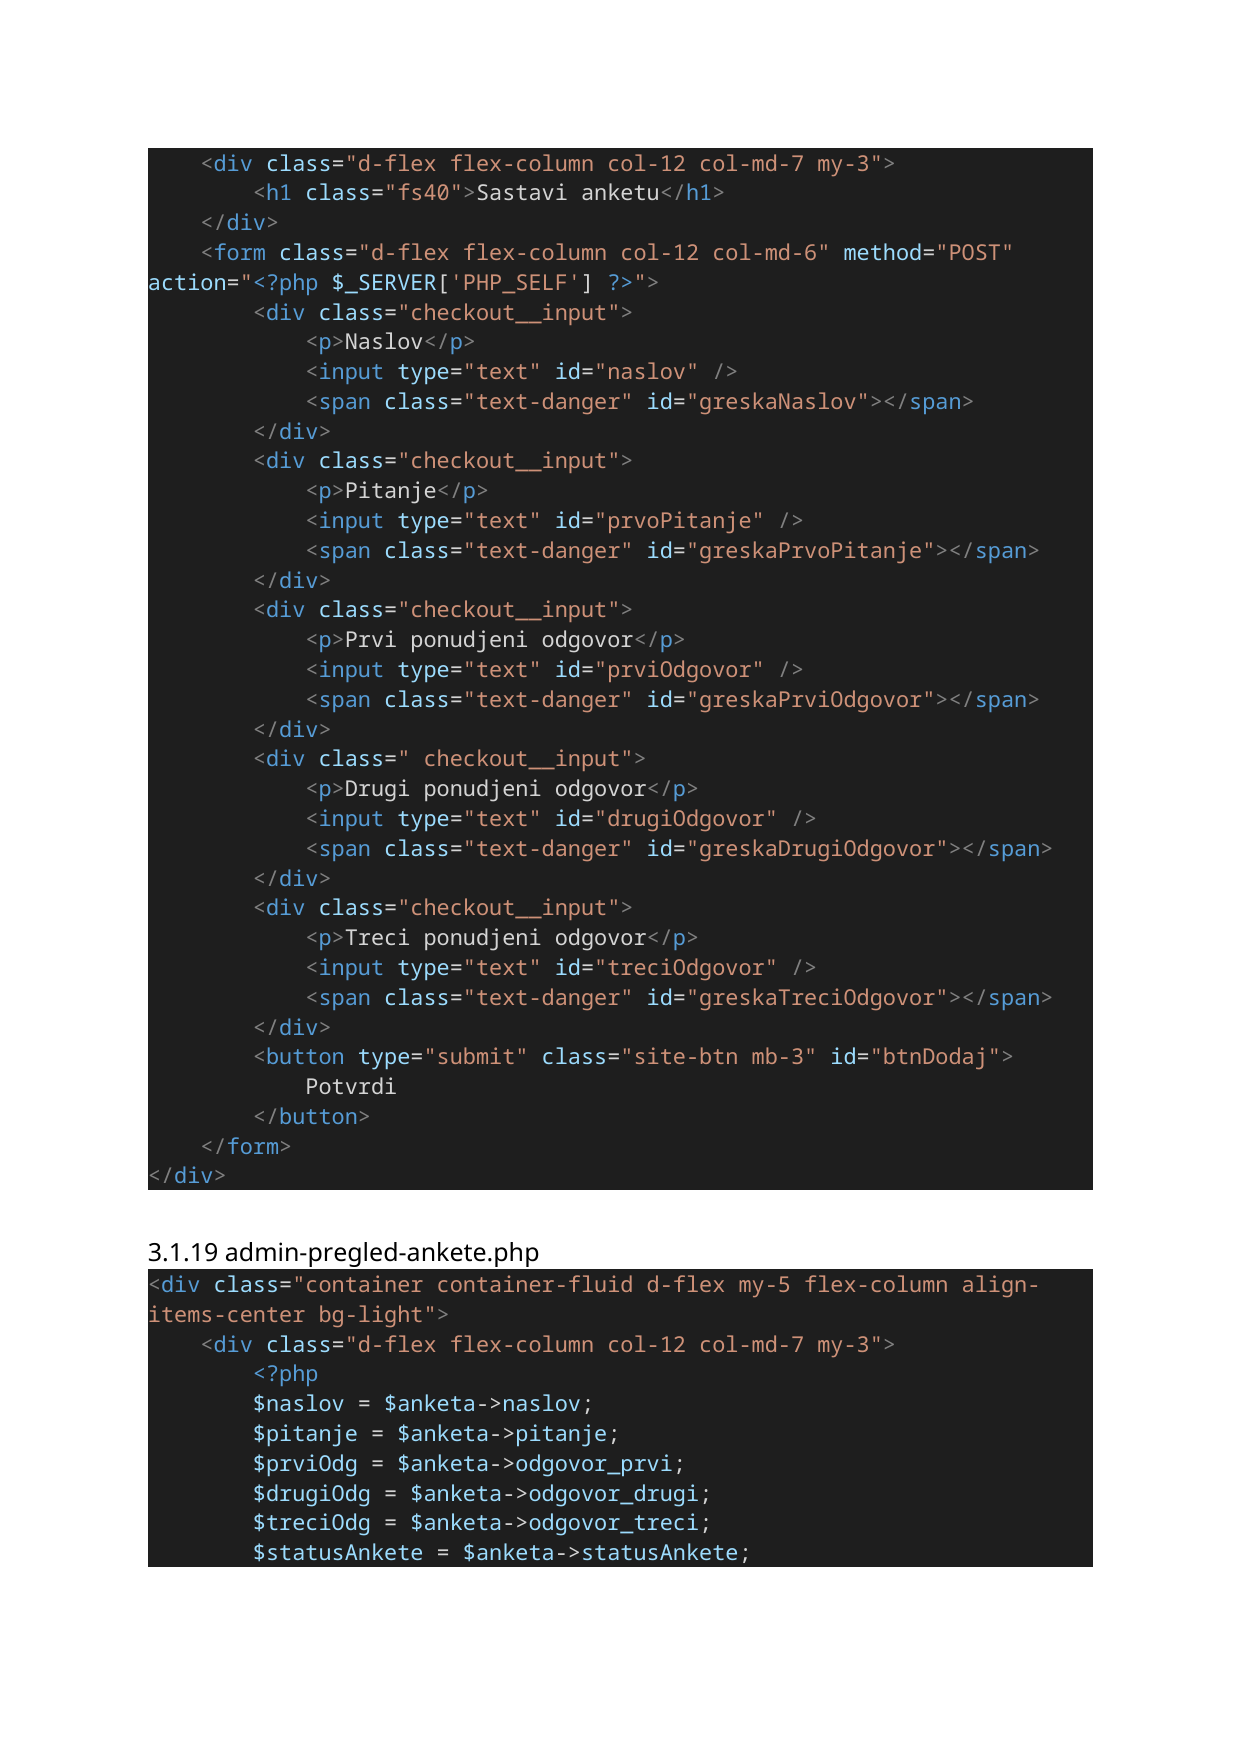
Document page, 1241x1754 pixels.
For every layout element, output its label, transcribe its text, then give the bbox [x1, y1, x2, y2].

text </div> [148, 714, 1093, 743]
text </div> [148, 863, 1093, 892]
text <form class="d-flex flex-column col-12 col-md-6" method="POST" action="<?php $_SERVER['PHP_SELF'] ?>"> [148, 237, 1093, 297]
text </form> [148, 1131, 1093, 1161]
text <p>Prvi ponudjeni odgovor</p> [148, 624, 1093, 654]
text <div class="checkout__input"> [148, 297, 1093, 326]
text </button> [148, 1101, 1093, 1131]
text <div class="container container-fluid d-flex my-5 flex-column align-items-center bg-light"> [148, 1269, 1093, 1329]
text <p>Pitanje</p> [148, 475, 1093, 505]
text <div class=" checkout__input"> [148, 743, 1093, 773]
text <span class="text-danger" id="greskaPrvoPitanje"></span> [148, 535, 1093, 565]
text <p>Drugi ponudjeni odgovor</p> [148, 773, 1093, 803]
text $prviOdg = $anketa->odgovor_prvi; [148, 1448, 1093, 1478]
text <input type="text" id="prvoPitanje" /> [148, 505, 1093, 535]
text <span class="text-danger" id="greskaPrviOdgovor"></span> [148, 684, 1093, 714]
text <div class="d-flex flex-column col-12 col-md-7 my-3"> [148, 1329, 1093, 1358]
text </div> [148, 416, 1093, 446]
text <div class="d-flex flex-column col-12 col-md-7 my-3"> [148, 148, 1093, 177]
text Potvrdi [148, 1071, 1093, 1101]
text $pitanje = $anketa->pitanje; [148, 1418, 1093, 1448]
text $treciOdg = $anketa->odgovor_treci; [148, 1507, 1093, 1537]
text <span class="text-danger" id="greskaNaslov"></span> [148, 386, 1093, 416]
subtitle 3.1.19 admin-pregled-ankete.php [148, 1235, 1093, 1269]
text </div> [148, 1161, 1093, 1190]
text $naslov = $anketa->naslov; [148, 1388, 1093, 1418]
text <?php [148, 1358, 1093, 1388]
text <h1 class="fs40">Sastavi anketu</h1> [148, 177, 1093, 207]
text <input type="text" id="prviOdgovor" /> [148, 654, 1093, 684]
text <input type="text" id="drugiOdgovor" /> [148, 803, 1093, 833]
text <p>Treci ponudjeni odgovor</p> [148, 922, 1093, 952]
text $drugiOdg = $anketa->odgovor_drugi; [148, 1478, 1093, 1507]
text <div class="checkout__input"> [148, 446, 1093, 475]
text </div> [148, 1012, 1093, 1041]
text </div> [148, 207, 1093, 237]
text <span class="text-danger" id="greskaDrugiOdgovor"></span> [148, 833, 1093, 863]
text $statusAnkete = $anketa->statusAnkete; [148, 1537, 1093, 1567]
text <span class="text-danger" id="greskaTreciOdgovor"></span> [148, 982, 1093, 1012]
text <button type="submit" class="site-btn mb-3" id="btnDodaj"> [148, 1041, 1093, 1071]
text <div class="checkout__input"> [148, 892, 1093, 922]
text <div class="checkout__input"> [148, 594, 1093, 624]
text <input type="text" id="treciOdgovor" /> [148, 952, 1093, 982]
text </div> [148, 565, 1093, 594]
text <input type="text" id="naslov" /> [148, 356, 1093, 386]
text <p>Naslov</p> [148, 326, 1093, 356]
